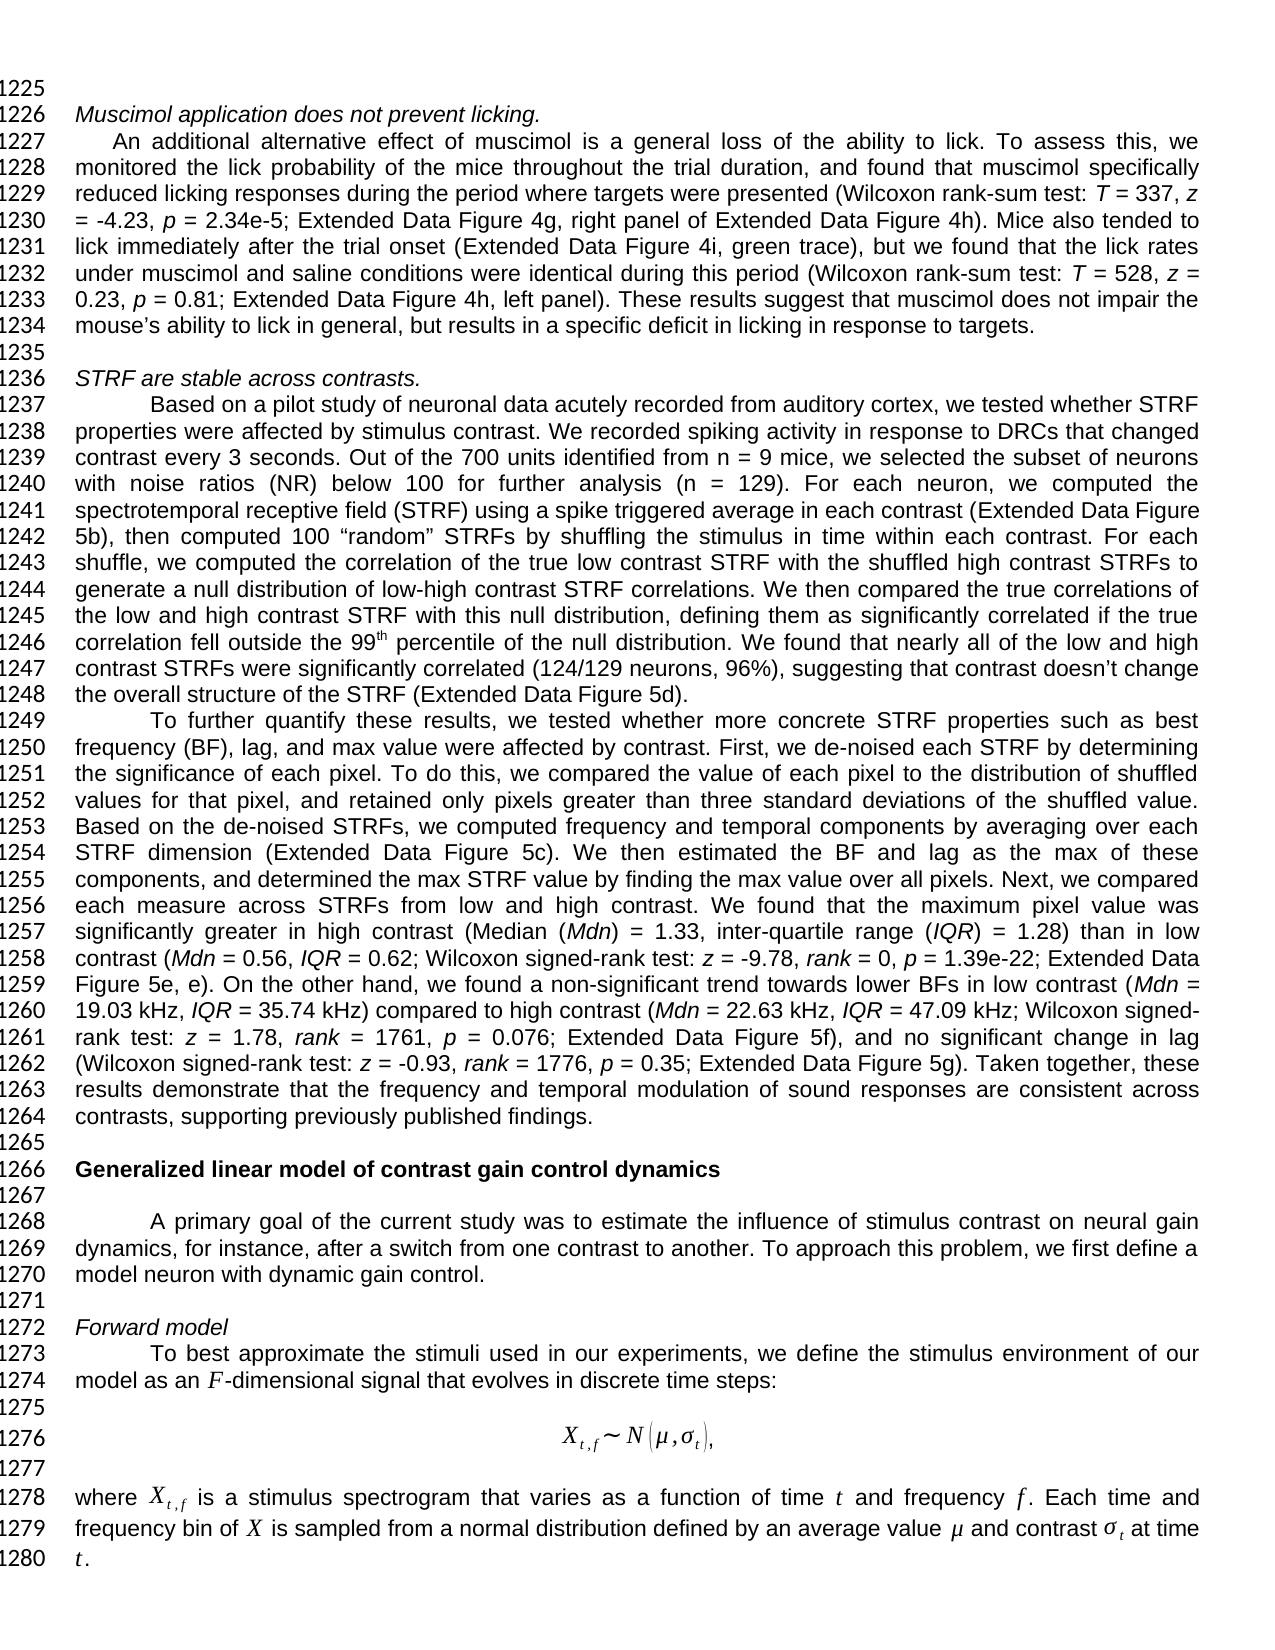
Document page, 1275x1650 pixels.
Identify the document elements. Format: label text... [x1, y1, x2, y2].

text Generalized linear model of contrast gain control dynamics [75, 1156, 1200, 1182]
text Based on a pilot study of neuronal data acutely recorded from auditory cortex, we tested whether STRF properties were affected by stimulus contrast. We recorded spiking activity in response to DRCs that changed contrast every 3 seconds. Out of the 700 units identified from n = 9 mice, we selected the subset of neurons with noise ratios (NR) below 100 for further analysis (n = 129). For each neuron, we computed the spectrotemporal receptive field (STRF) using a spike triggered average in each contrast (Extended Data Figure 5b), then computed 100 “random” STRFs by shuffling the stimulus in time within each contrast. For each shuffle, we computed the correlation of the true low contrast STRF with the shuffled high contrast STRFs to generate a null distribution of low-high contrast STRF correlations. We then compared the true correlations of the low and high contrast STRF with this null distribution, defining them as significantly correlated if the true correlation fell outside the 99th percentile of the null distribution. We found that nearly all of the low and high contrast STRFs were significantly correlated (124/129 neurons, 96%), suggesting that contrast doesn’t change the overall structure of the STRF (Extended Data Figure 5d). [75, 391, 1200, 707]
text A primary goal of the current study was to estimate the influence of stimulus contrast on neural gain dynamics, for instance, after a switch from one contrast to another. To approach this problem, we first define a model neuron with dynamic gain control. [75, 1208, 1200, 1287]
text , [75, 1420, 1200, 1455]
text STRF are stable across contrasts. [75, 365, 1200, 391]
text An additional alternative effect of muscimol is a general loss of the ability to lick. To assess this, we monitored the lick probability of the mice throughout the trial duration, and found that muscimol specifically reduced licking responses during the period where targets were presented (Wilcoxon rank-sum test: T = 337, z = -4.23, p = 2.34e-5; Extended Data Figure 4g, right panel of Extended Data Figure 4h). Mice also tended to lick immediately after the trial onset (Extended Data Figure 4i, green trace), but we found that the lick rates under muscimol and saline conditions were identical during this period (Wilcoxon rank-sum test: T = 528, z = 0.23, p = 0.81; Extended Data Figure 4h, left panel). These results suggest that muscimol does not impair the mouse’s ability to lick in general, but results in a specific deficit in licking in response to targets. [75, 128, 1200, 338]
text To further quantify these results, we tested whether more concrete STRF properties such as best frequency (BF), lag, and max value were affected by contrast. First, we de-noised each STRF by determining the significance of each pixel. To do this, we compared the value of each pixel to the distribution of shuffled values for that pixel, and retained only pixels greater than three standard deviations of the shuffled value. Based on the de-noised STRFs, we computed frequency and temporal components by averaging over each STRF dimension (Extended Data Figure 5c). We then estimated the BF and lag as the max of these components, and determined the max STRF value by finding the max value over all pixels. Next, we compared each measure across STRFs from low and high contrast. We found that the maximum pixel value was significantly greater in high contrast (Median (Mdn) = 1.33, inter-quartile range (IQR) = 1.28) than in low contrast (Mdn = 0.56, IQR = 0.62; Wilcoxon signed-rank test: z = -9.78, rank = 0, p = 1.39e-22; Extended Data Figure 5e, e). On the other hand, we found a non-significant trend towards lower BFs in low contrast (Mdn = 19.03 kHz, IQR = 35.74 kHz) compared to high contrast (Mdn = 22.63 kHz, IQR = 47.09 kHz; Wilcoxon signed-rank test: z = 1.78, rank = 1761, p = 0.076; Extended Data Figure 5f), and no significant change in lag (Wilcoxon signed-rank test: z = -0.93, rank = 1776, p = 0.35; Extended Data Figure 5g). Taken together, these results demonstrate that the frequency and temporal modulation of sound responses are consistent across contrasts, supporting previously published findings. [75, 707, 1200, 1129]
text Forward model [75, 1314, 1200, 1340]
text Muscimol application does not prevent licking. [75, 101, 1200, 128]
text where is a stimulus spectrogram that varies as a function of time and frequency . Each time and frequency bin of is sampled from a normal distribution defined by an average value and contrast at time . [75, 1481, 1200, 1573]
text To best approximate the stimuli used in our experiments, we define the stimulus environment of our model as an -dimensional signal that evolves in discrete time steps: [75, 1340, 1200, 1394]
